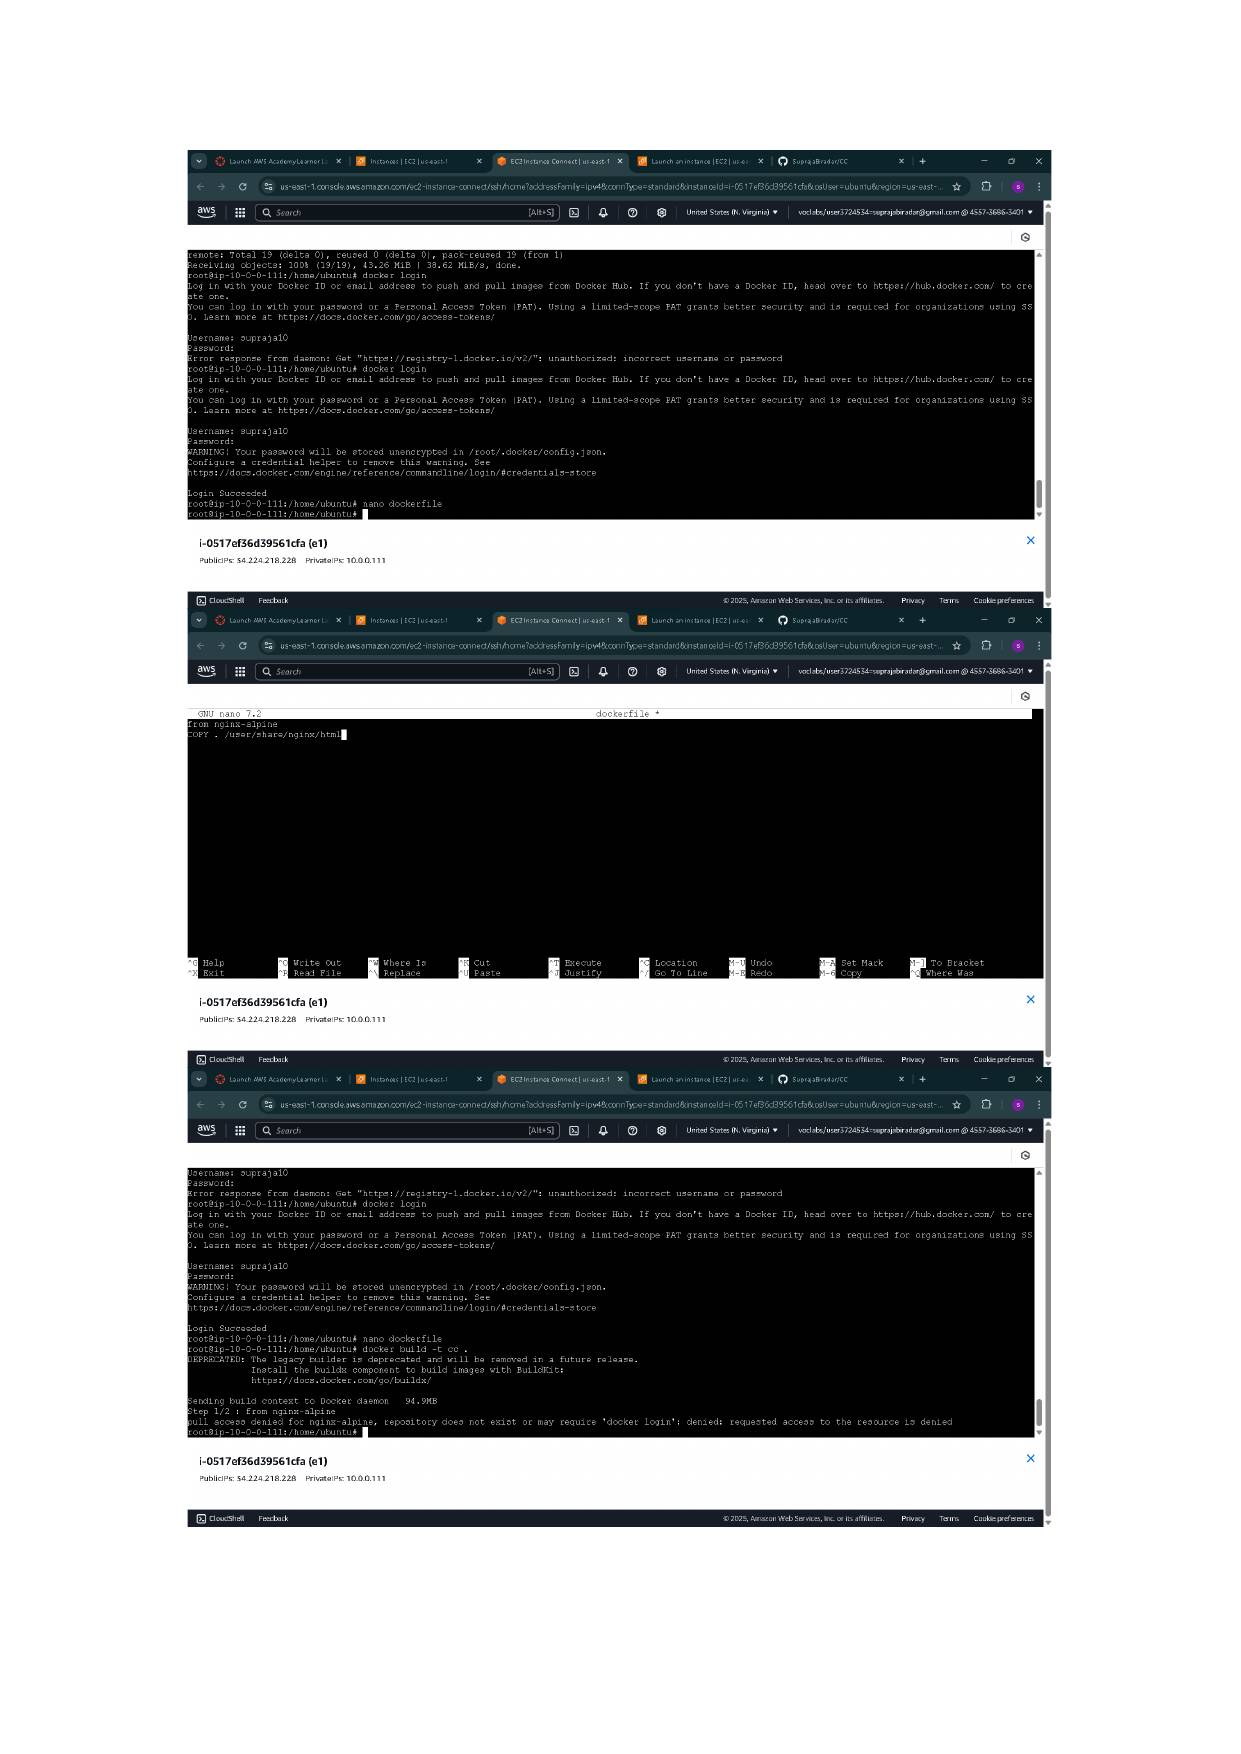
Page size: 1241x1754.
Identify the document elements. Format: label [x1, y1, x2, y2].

picture [187, 150, 1052, 1527]
